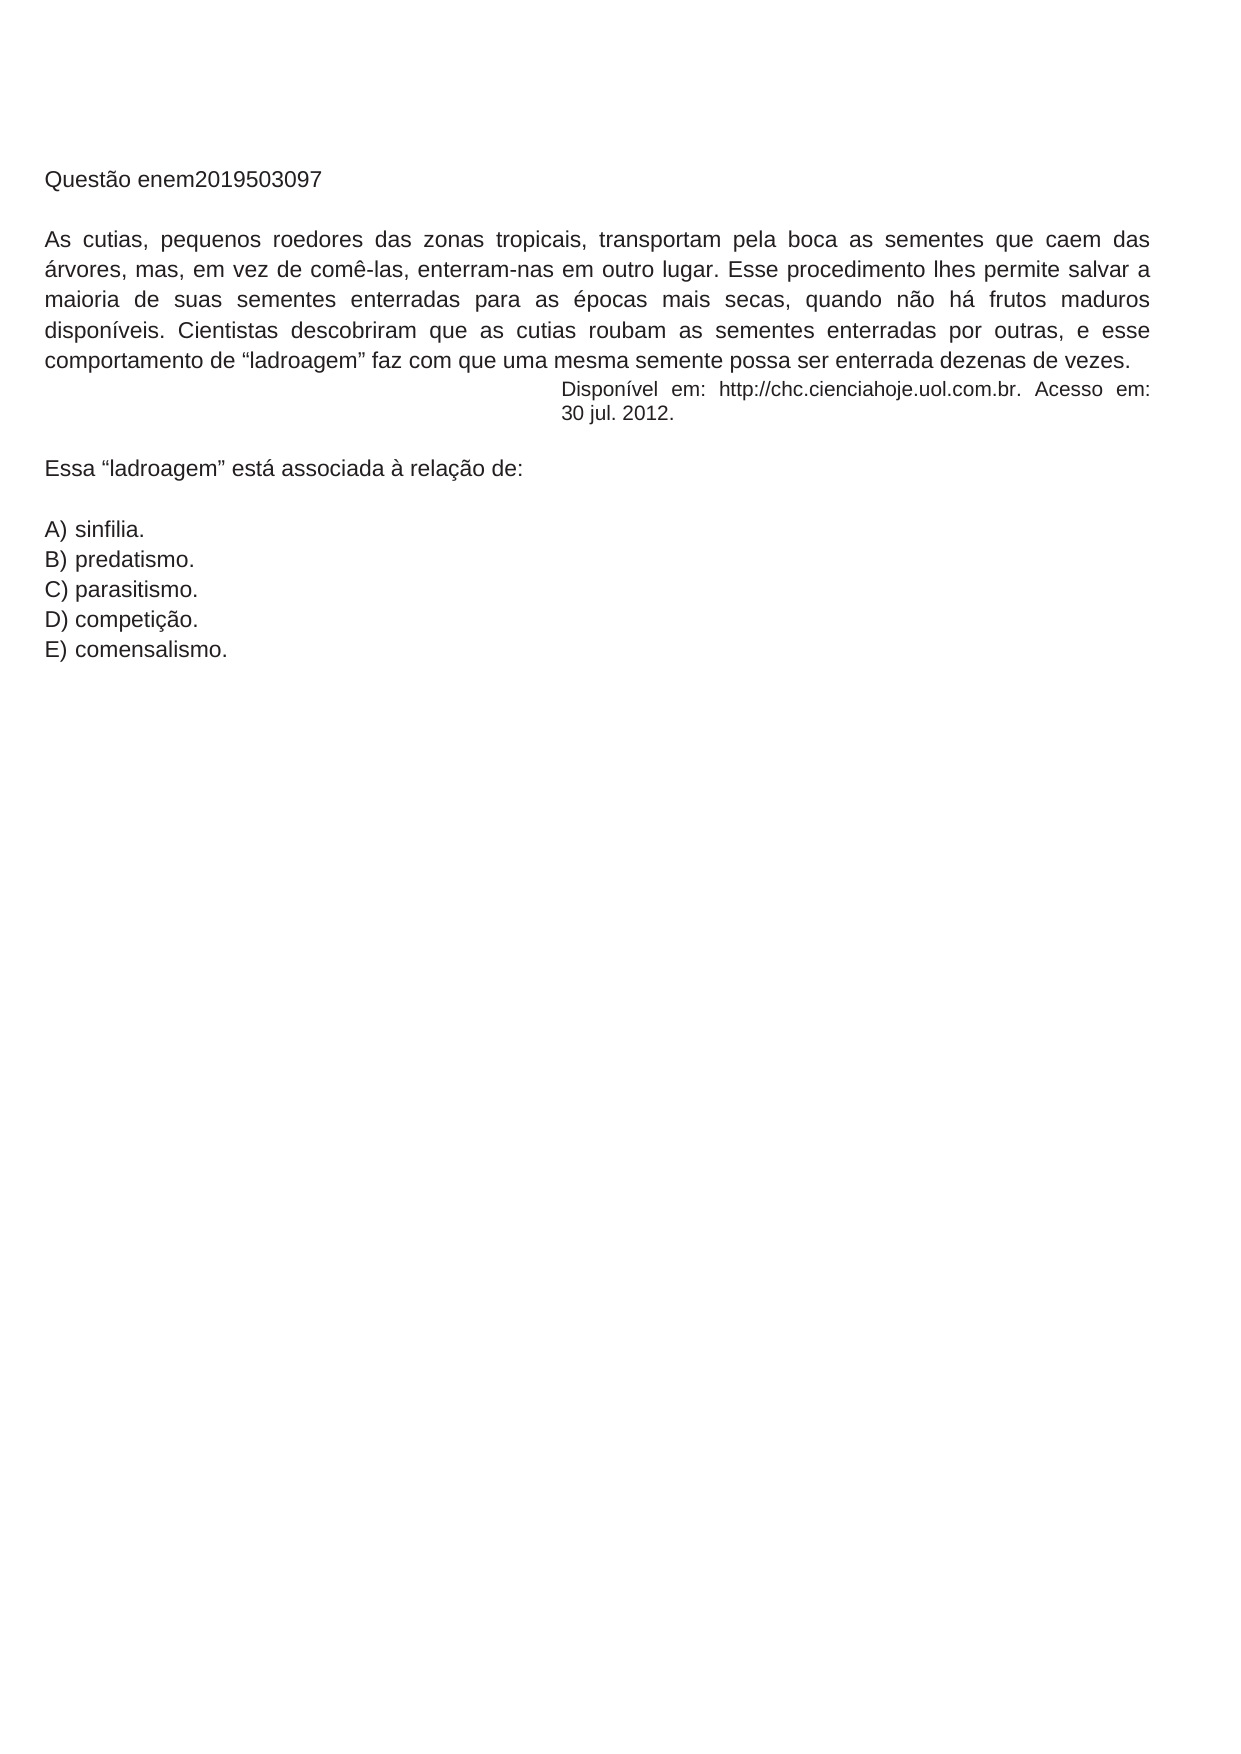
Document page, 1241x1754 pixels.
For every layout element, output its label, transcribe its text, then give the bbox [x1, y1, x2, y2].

list competição. [44, 606, 1151, 633]
list sinfilia. [44, 516, 1151, 542]
list predatismo. [44, 546, 1151, 572]
text As cutias, pequenos roedores das zonas tropicais, transportam pela boca as sementes que caem das árvores, mas, em vez de comê-las, enterram-nas em outro lugar. Esse procedimento lhes permite salvar a maioria de suas sementes enterradas para as épocas mais secas, quando não há frutos maduros disponíveis. Cientistas descobriram que as cutias roubam as sementes enterradas por outras, e esse comportamento de “ladroagem” faz com que uma mesma semente possa ser enterrada dezenas de vezes. [44, 226, 1151, 373]
list parasitismo. [44, 576, 1151, 602]
text Disponível em: http://chc.cienciahoje.uol.com.br. Acesso em: 30 jul. 2012. [561, 377, 1151, 425]
list comensalismo. [44, 636, 1151, 663]
text Essa “ladroagem” está associada à relação de: [44, 455, 1151, 482]
text Questão enem2019503097 [44, 166, 1151, 192]
